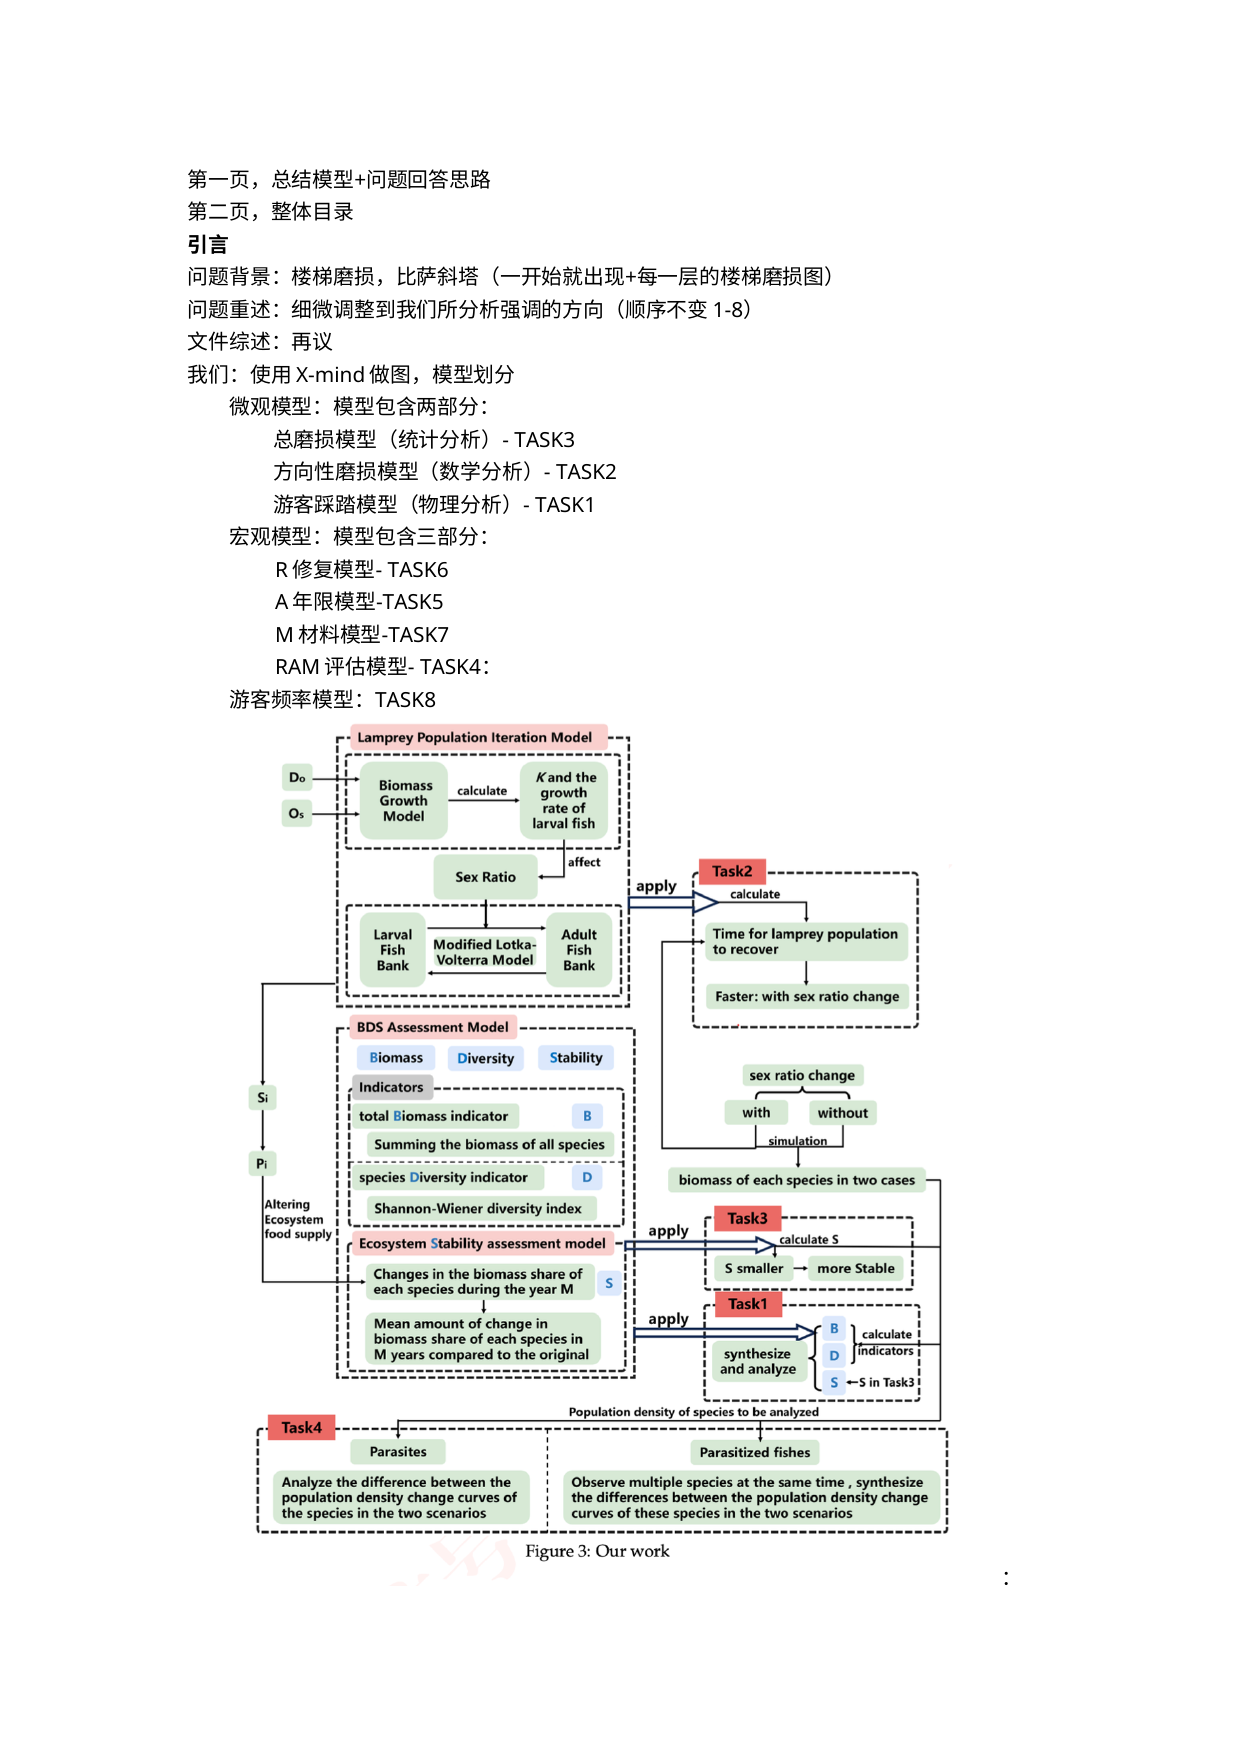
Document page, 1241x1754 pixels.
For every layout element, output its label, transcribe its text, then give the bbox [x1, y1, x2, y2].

text 游客踩踏模型（物理分析）- TASK1 [239, 487, 1053, 519]
text M材料模型-TASK7 [250, 617, 1053, 649]
text 问题重述：细微调整到我们所分析强调的方向（顺序不变1-8） [187, 292, 1053, 324]
text R修复模型- TASK6 [250, 552, 1053, 584]
text 第一页，总结模型+问题回答思路 [187, 162, 1053, 194]
text 文件综述：再议 [187, 324, 1053, 357]
text 我们：使用X-mind做图，模型划分 [187, 357, 1053, 389]
text 总磨损模型（统计分析）- TASK3 [239, 422, 1053, 454]
text 游客频率模型：TASK8 [229, 682, 1053, 714]
text 微观模型：模型包含两部分： [229, 389, 1053, 422]
text 方向性磨损模型（数学分析）- TASK2 [239, 454, 1053, 487]
picture [217, 714, 1002, 1586]
text A年限模型-TASK5 [250, 584, 1053, 617]
text 宏观模型：模型包含三部分： [229, 519, 1053, 552]
text 第二页，整体目录 [187, 194, 1053, 227]
text 引言 [187, 227, 1053, 259]
text RAM评估模型- TASK4： [250, 649, 1053, 682]
text 问题背景：楼梯磨损，比萨斜塔（一开始就出现+每一层的楼梯磨损图） [187, 259, 1053, 292]
